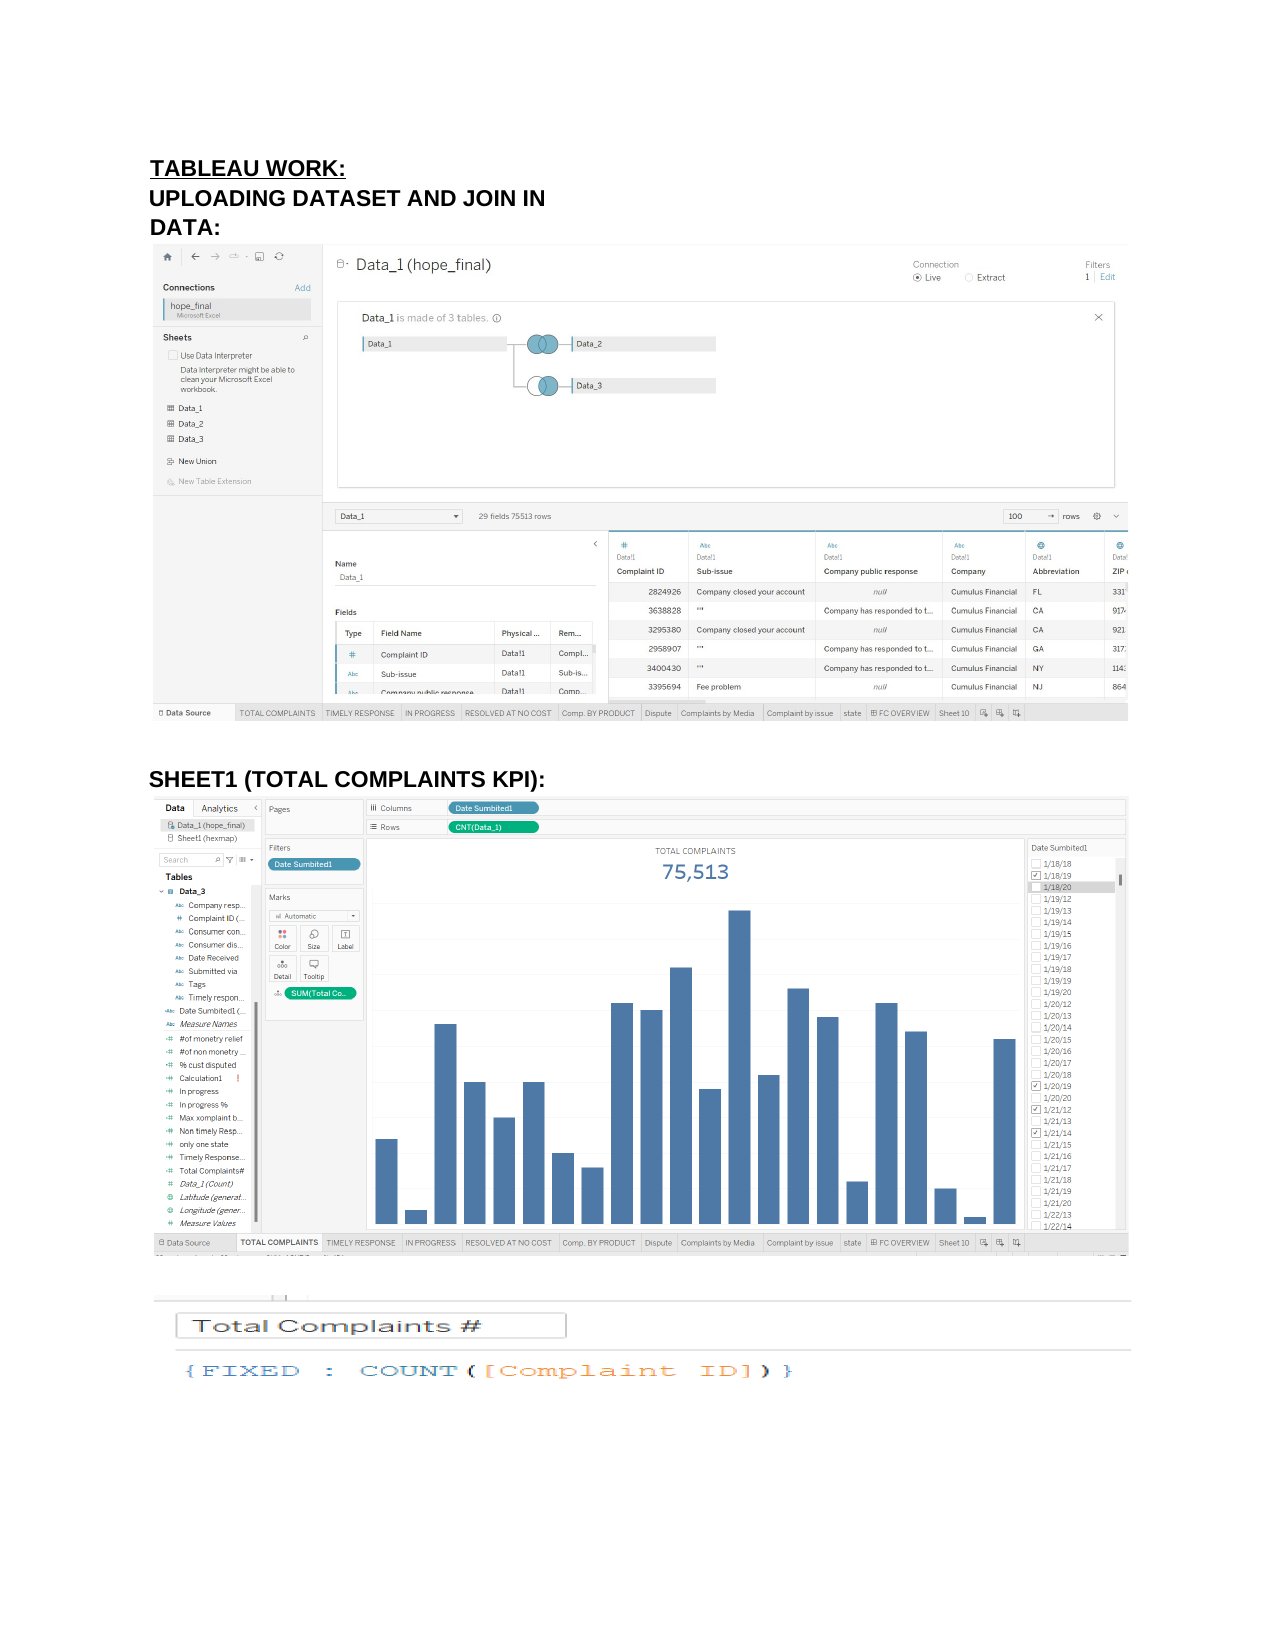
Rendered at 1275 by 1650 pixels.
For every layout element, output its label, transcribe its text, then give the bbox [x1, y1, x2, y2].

picture [153, 796, 1129, 1256]
text SHEET1 (TOTAL COMPLAINTS KPI): [148, 766, 617, 793]
picture [153, 243, 1129, 721]
text UPLOADING DATASET AND JOIN IN DATA: [148, 185, 617, 241]
text TABLEAU WORK: [150, 155, 617, 181]
picture [153, 1294, 1132, 1447]
